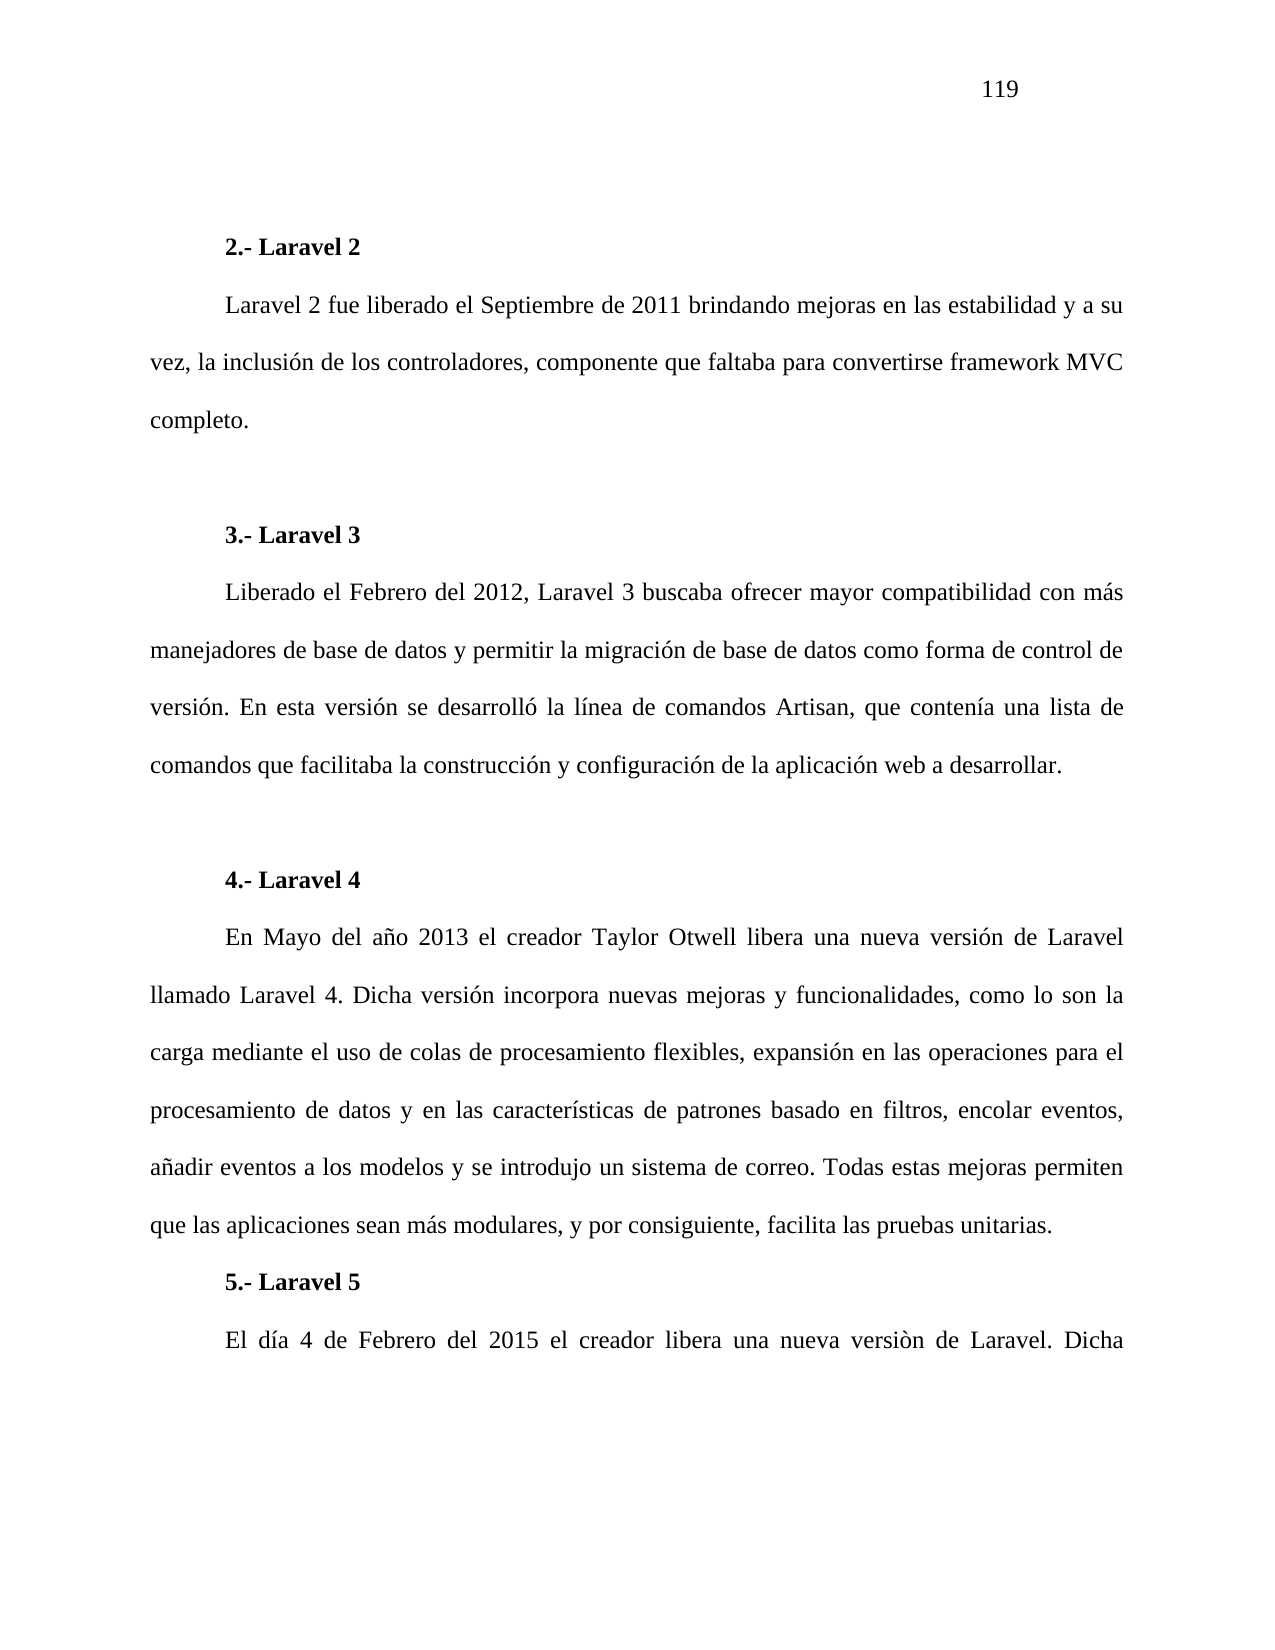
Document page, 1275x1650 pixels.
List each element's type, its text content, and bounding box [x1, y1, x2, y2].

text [150, 1325, 1125, 1354]
text En Mayo del año 2013 el creador Taylor Otwell libera una nueva versión de Laravel llamado Laravel 4. Dicha versión incorpora nuevas mejoras y funcionalidades, como lo son la carga mediante el uso de colas de procesamiento flexibles, expansión en las operaciones para el procesamiento de datos y en las características de patrones basado en filtros, encolar eventos, añadir eventos a los modelos y se introdujo un sistema de correo. Todas estas mejoras permiten que las aplicaciones sean más modulares, y por consiguiente, facilita las pruebas unitarias. [150, 922, 1125, 1239]
subtitle 2.- Laravel 2 [150, 232, 1125, 261]
subtitle 3.- Laravel 3 [150, 520, 1125, 549]
subtitle 5.- Laravel 5 [150, 1267, 1125, 1296]
text Liberado el Febrero del 2012, Laravel 3 buscaba ofrecer mayor compatibilidad con más manejadores de base de datos y permitir la migración de base de datos como forma de control de versión. En esta versión se desarrolló la línea de comandos Artisan, que contenía una lista de comandos que facilitaba la construcción y configuración de la aplicación web a desarrollar. [150, 577, 1125, 779]
text Laravel 2 fue liberado el Septiembre de 2011 brindando mejoras en las estabilidad y a su vez, la inclusión de los controladores, componente que faltaba para convertirse framework MVC completo. [150, 290, 1125, 434]
subtitle 4.- Laravel 4 [150, 865, 1125, 894]
